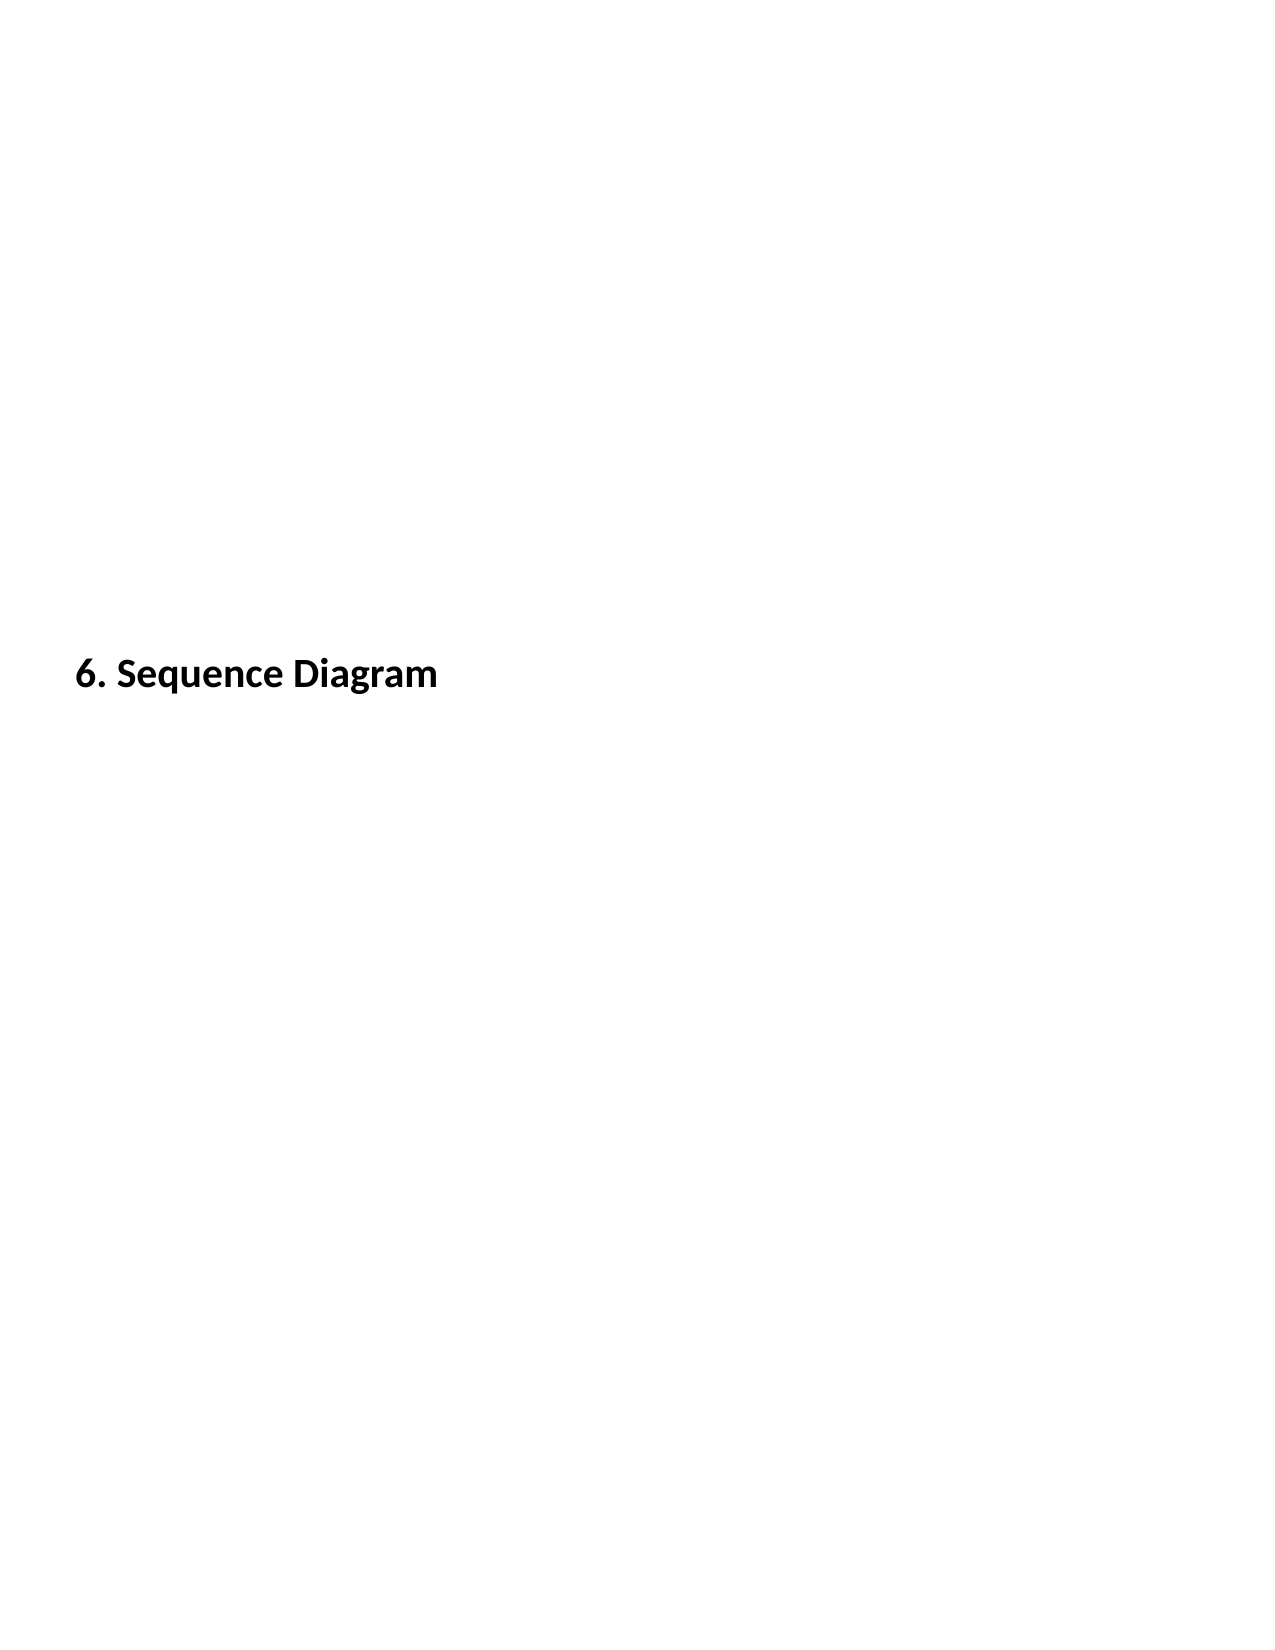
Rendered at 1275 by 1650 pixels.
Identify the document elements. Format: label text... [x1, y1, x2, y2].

text 6. Sequence Diagram [75, 647, 1200, 698]
